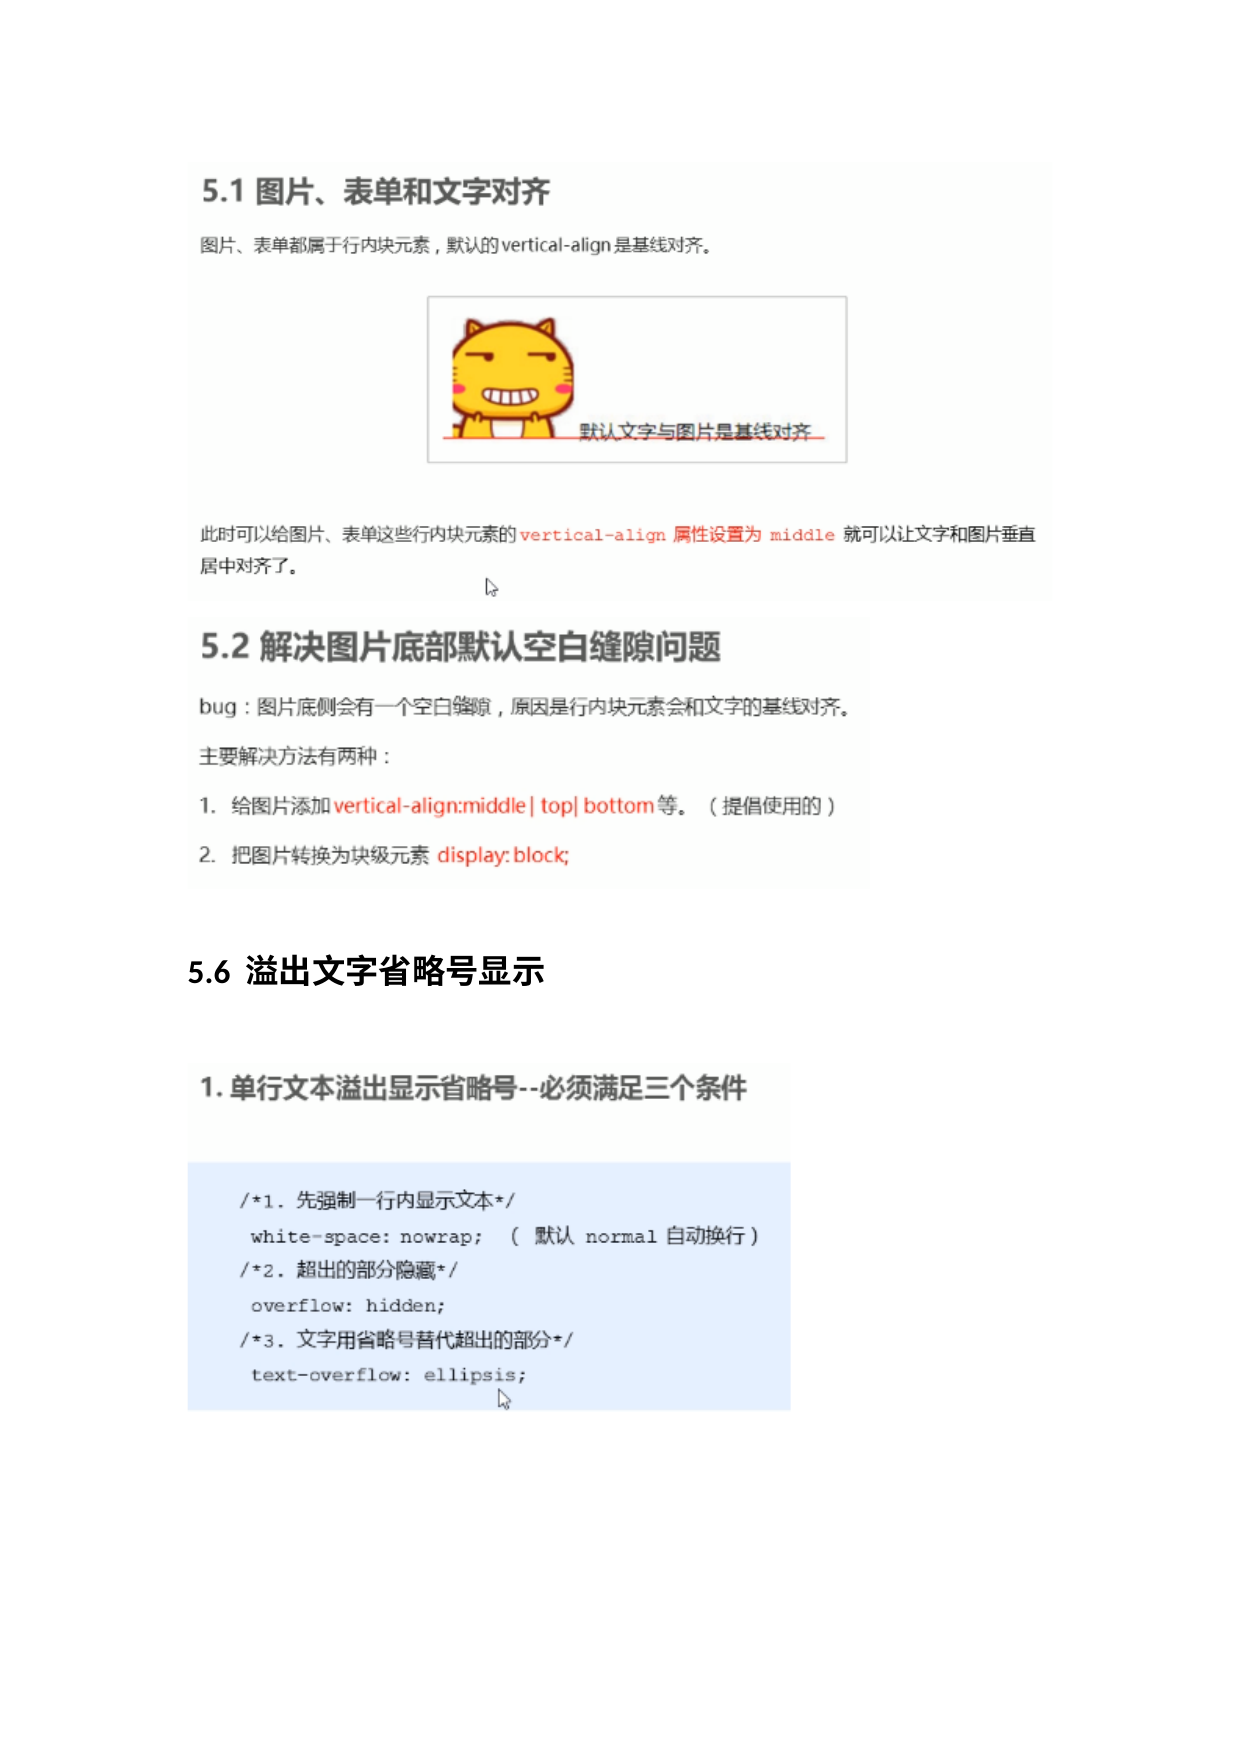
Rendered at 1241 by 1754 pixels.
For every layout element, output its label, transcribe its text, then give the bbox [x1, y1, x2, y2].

subtitle 5.6 溢出文字省略号显示 [187, 937, 1053, 1002]
picture [187, 162, 1053, 601]
picture [187, 1063, 791, 1412]
picture [187, 617, 871, 889]
